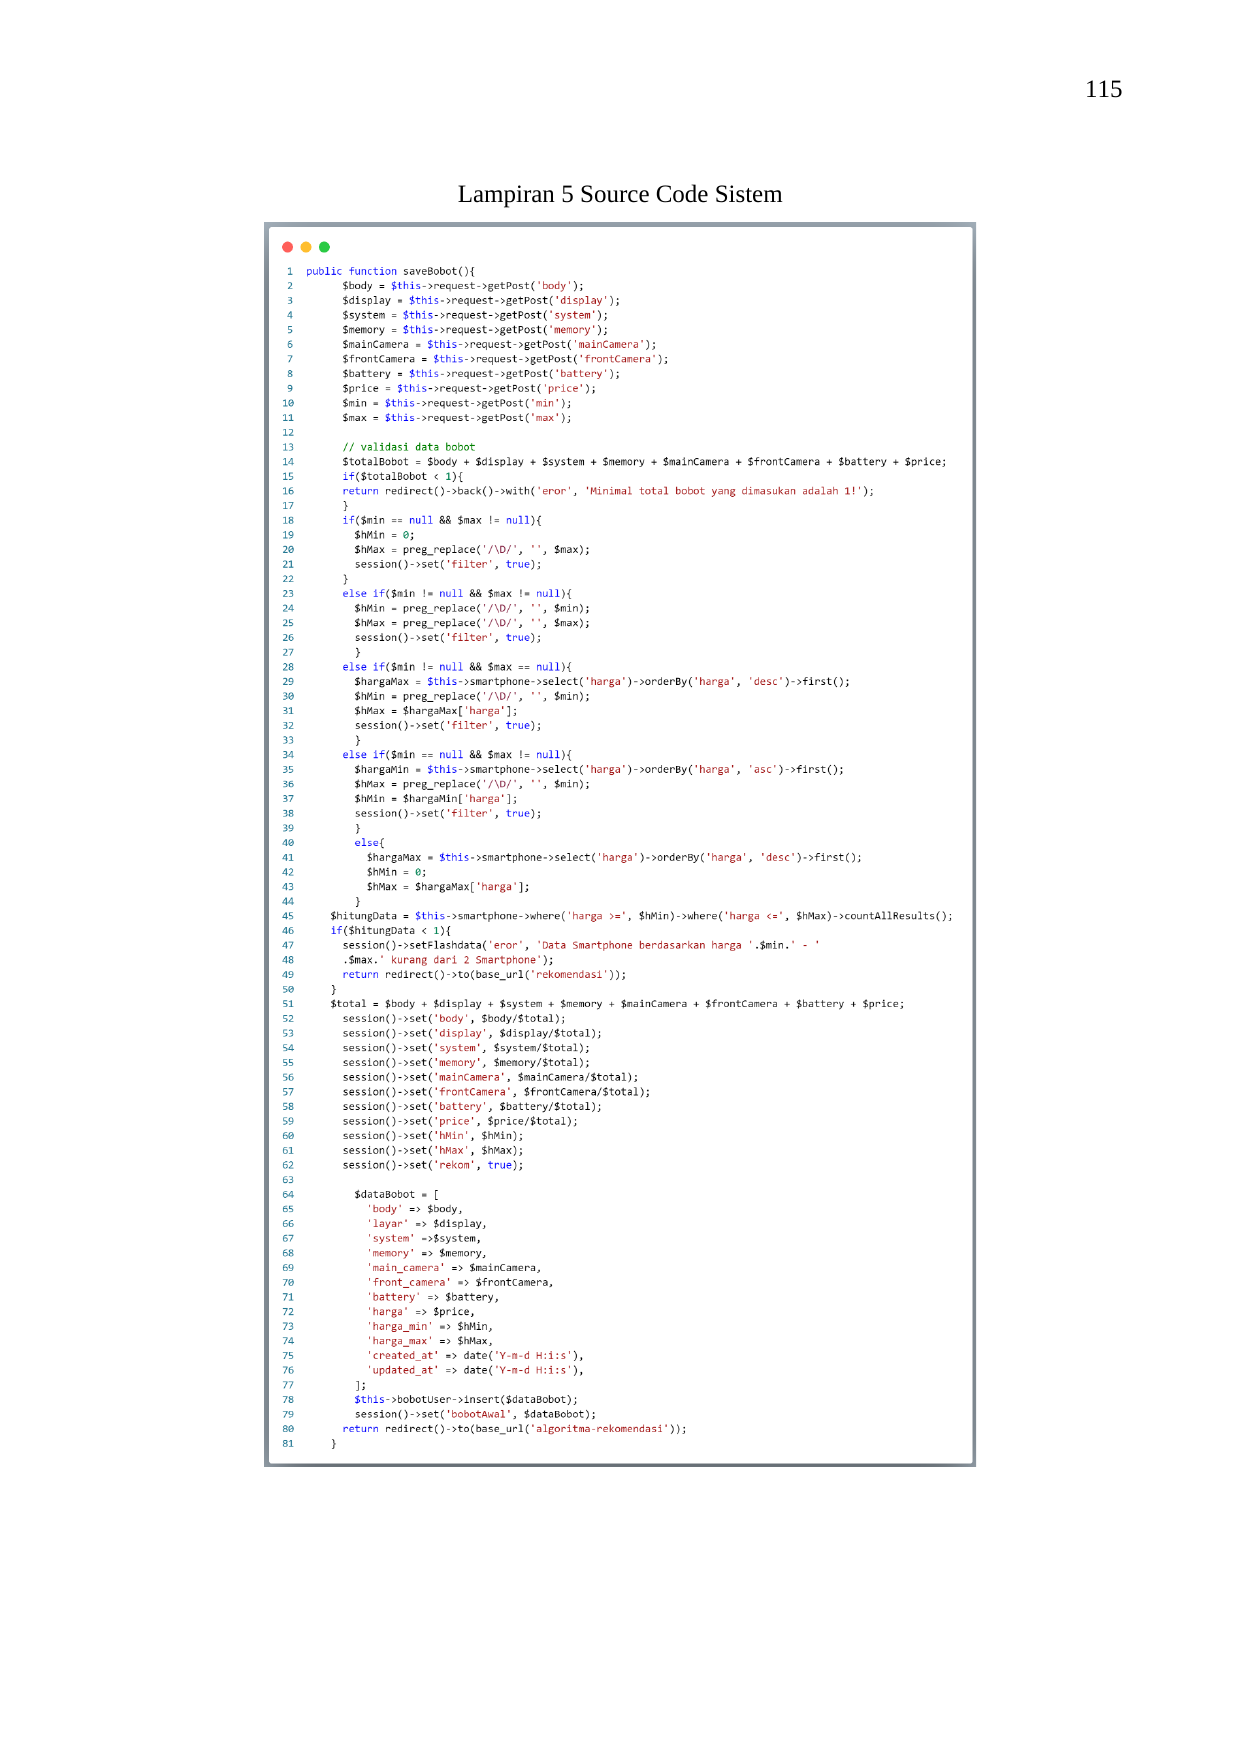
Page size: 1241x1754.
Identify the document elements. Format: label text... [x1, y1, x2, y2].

picture [264, 222, 977, 1467]
